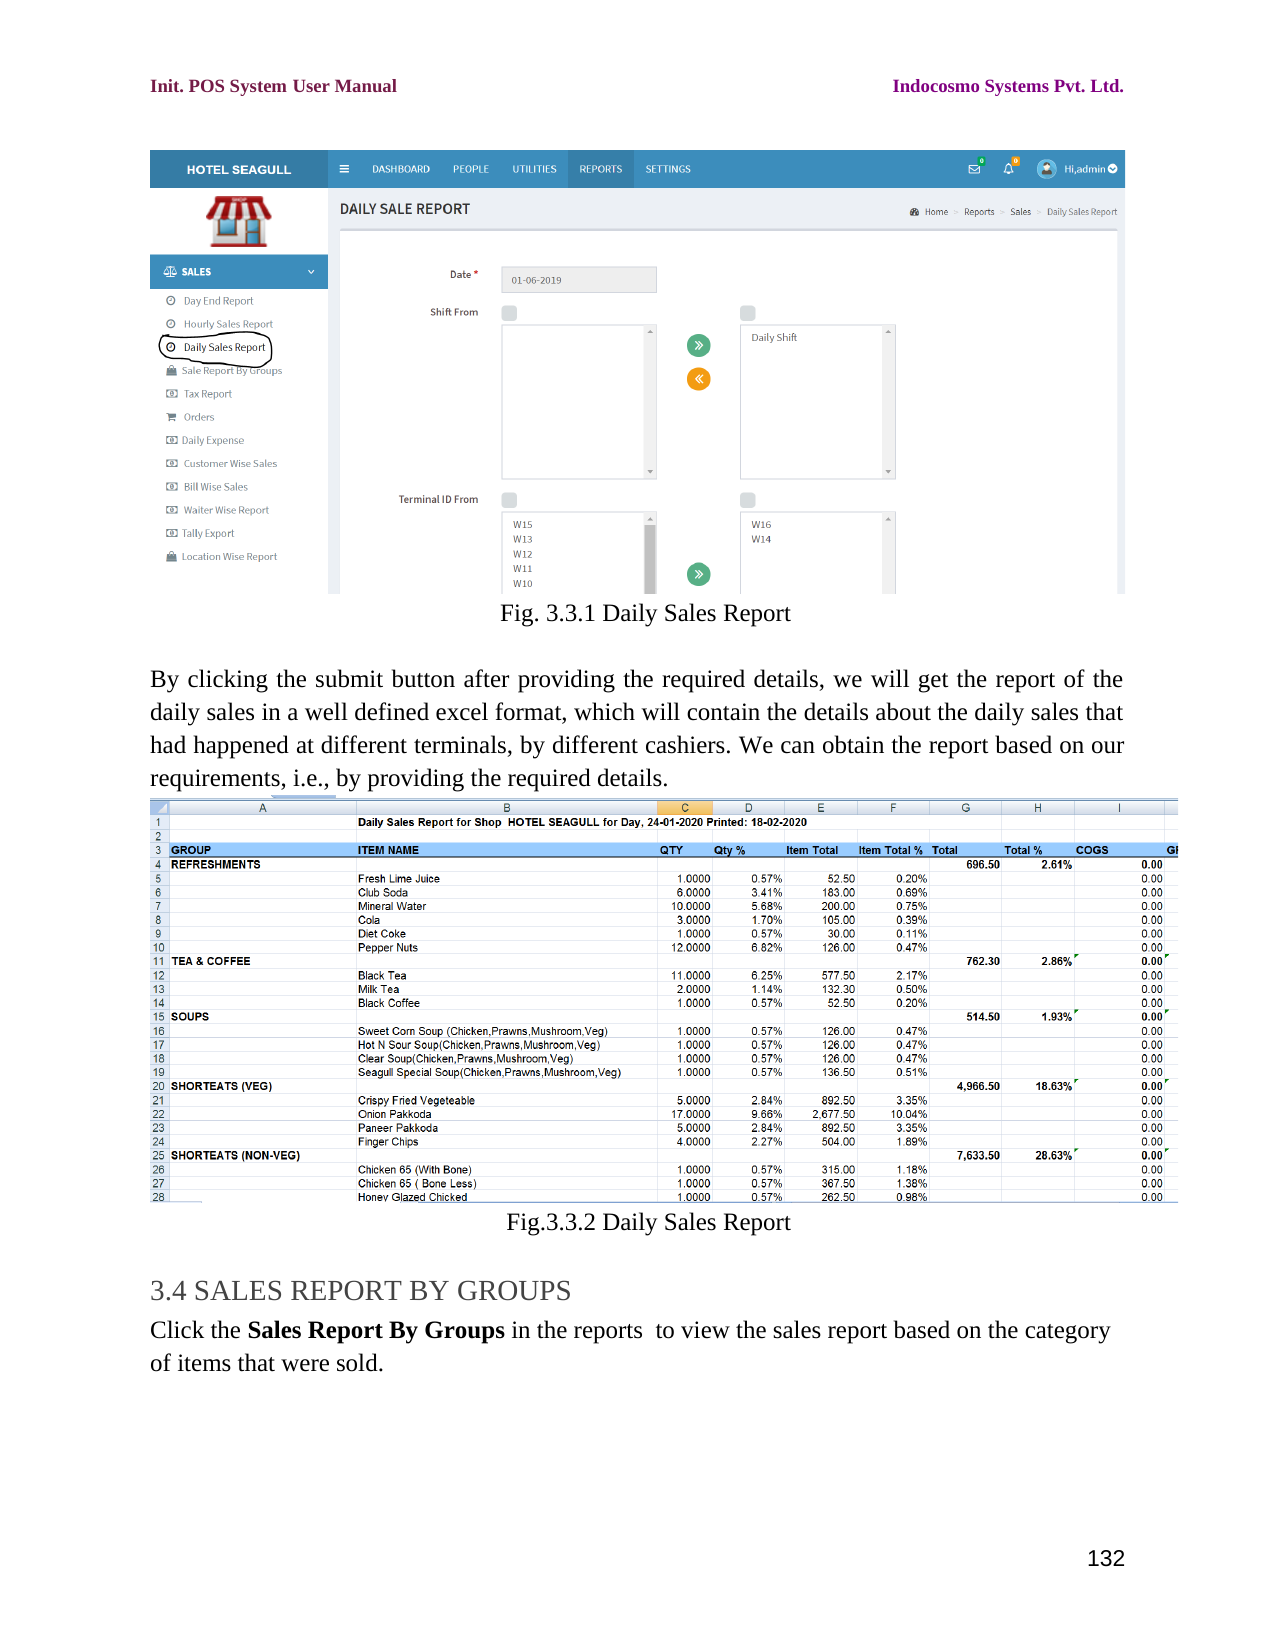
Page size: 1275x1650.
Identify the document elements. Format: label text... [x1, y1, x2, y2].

text Fig.3.3.2 Daily Sales Report [150, 1207, 1125, 1235]
picture [150, 795, 1179, 1203]
text By clicking the submit button after providing the required details, we will get the report of the daily sales in a well defined excel format, which will contain the details about the daily sales that had happened at different terminals, by different cashiers. We can obtain the report based on our requirements, i.e., by providing the required details. [150, 664, 1125, 791]
text Click the Sales Report By Groups in the reports to view the sales report based on the category of items that were sold. [150, 1315, 1125, 1377]
subtitle 3.4 SALES REPORT BY GROUPS [150, 1273, 1125, 1306]
text Fig. 3.3.1 Daily Sales Report [150, 598, 1125, 626]
picture [150, 150, 1125, 594]
